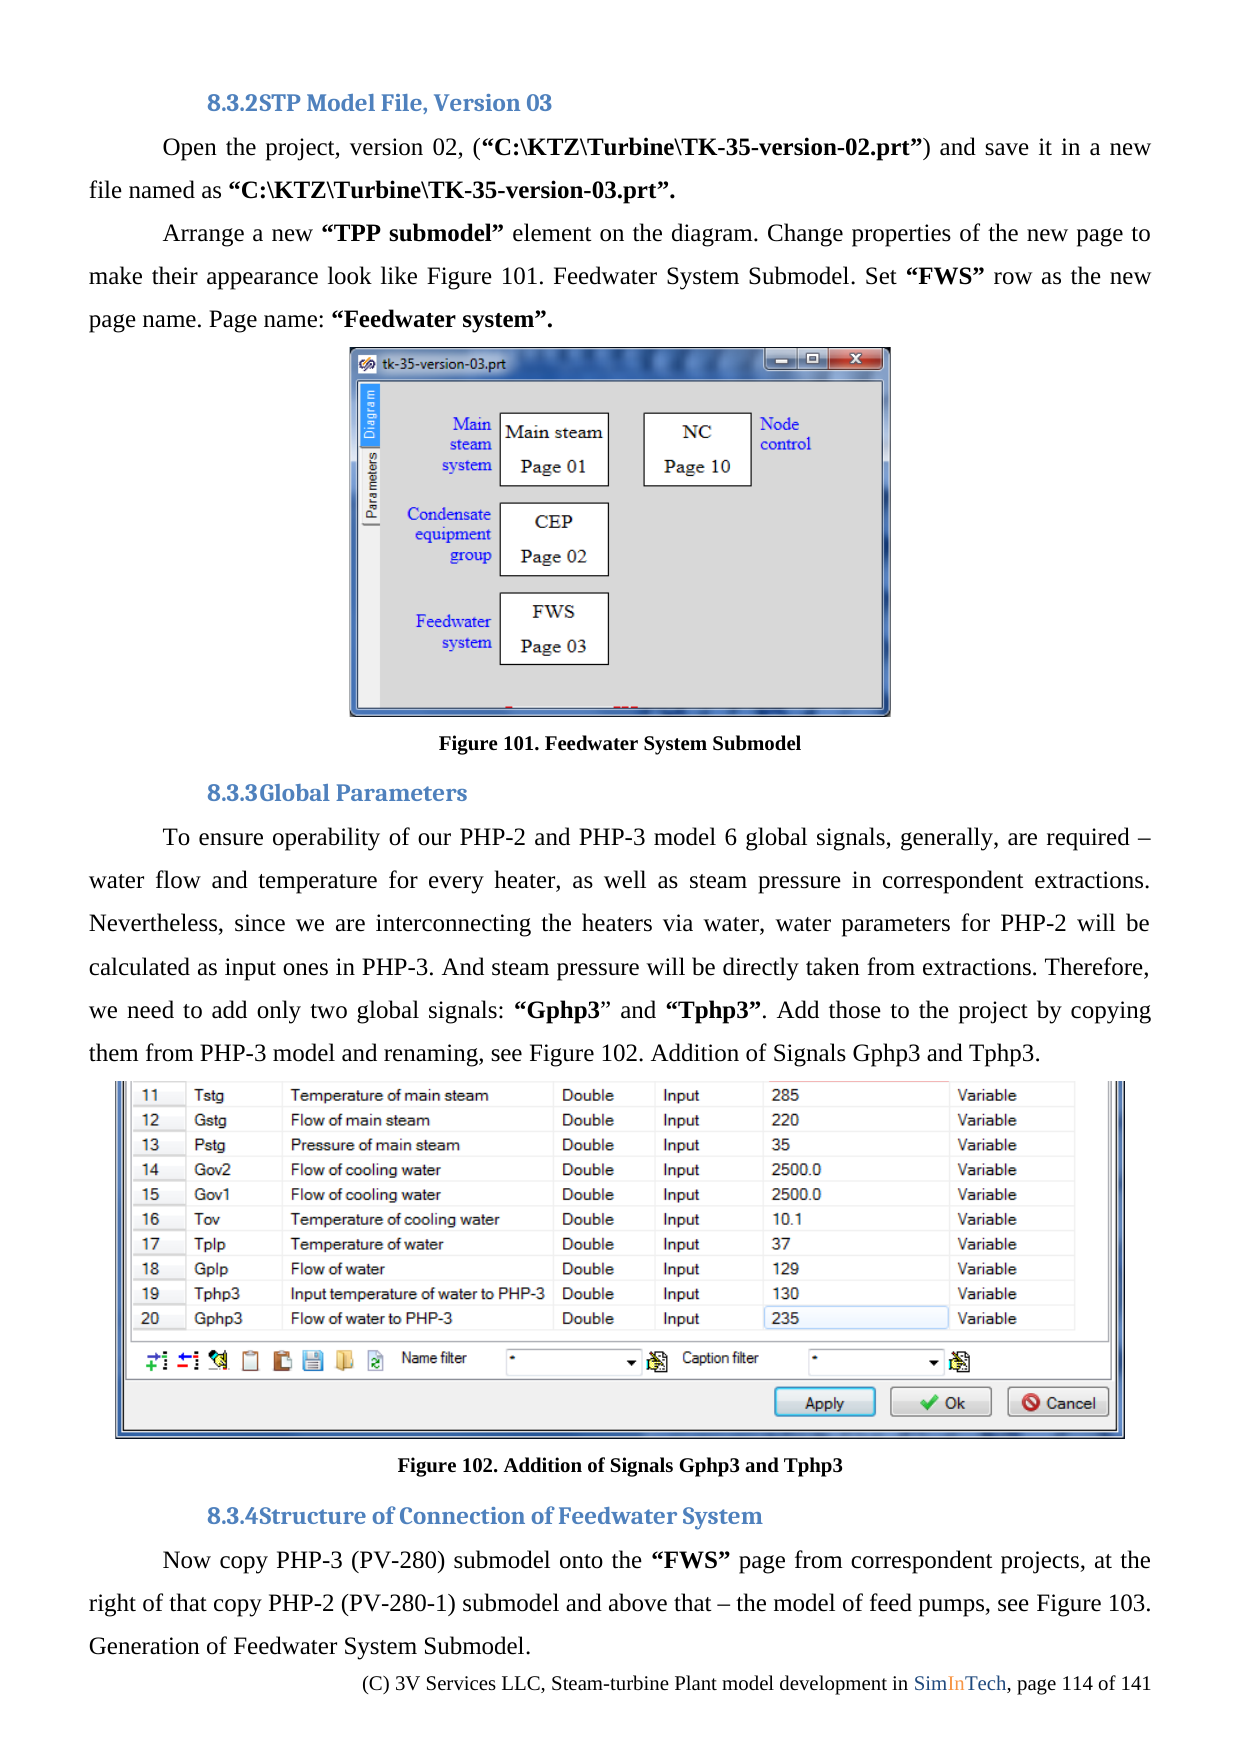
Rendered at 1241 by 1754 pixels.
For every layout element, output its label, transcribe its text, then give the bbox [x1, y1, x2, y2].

subtitle STP Model File, Version 03 [207, 89, 1152, 117]
picture [349, 347, 891, 717]
text Open the project, version 02, (“C:\KTZ\Turbine\ТK-35-version-02.prt”) and save it in a new file named as “C:\KTZ\Turbine\ТK-35-version-03.prt”. [89, 132, 1152, 204]
subtitle Structure of Connection of Feedwater System [207, 1502, 1152, 1531]
subtitle Global Parameters [207, 779, 1152, 808]
picture [115, 1081, 1125, 1439]
